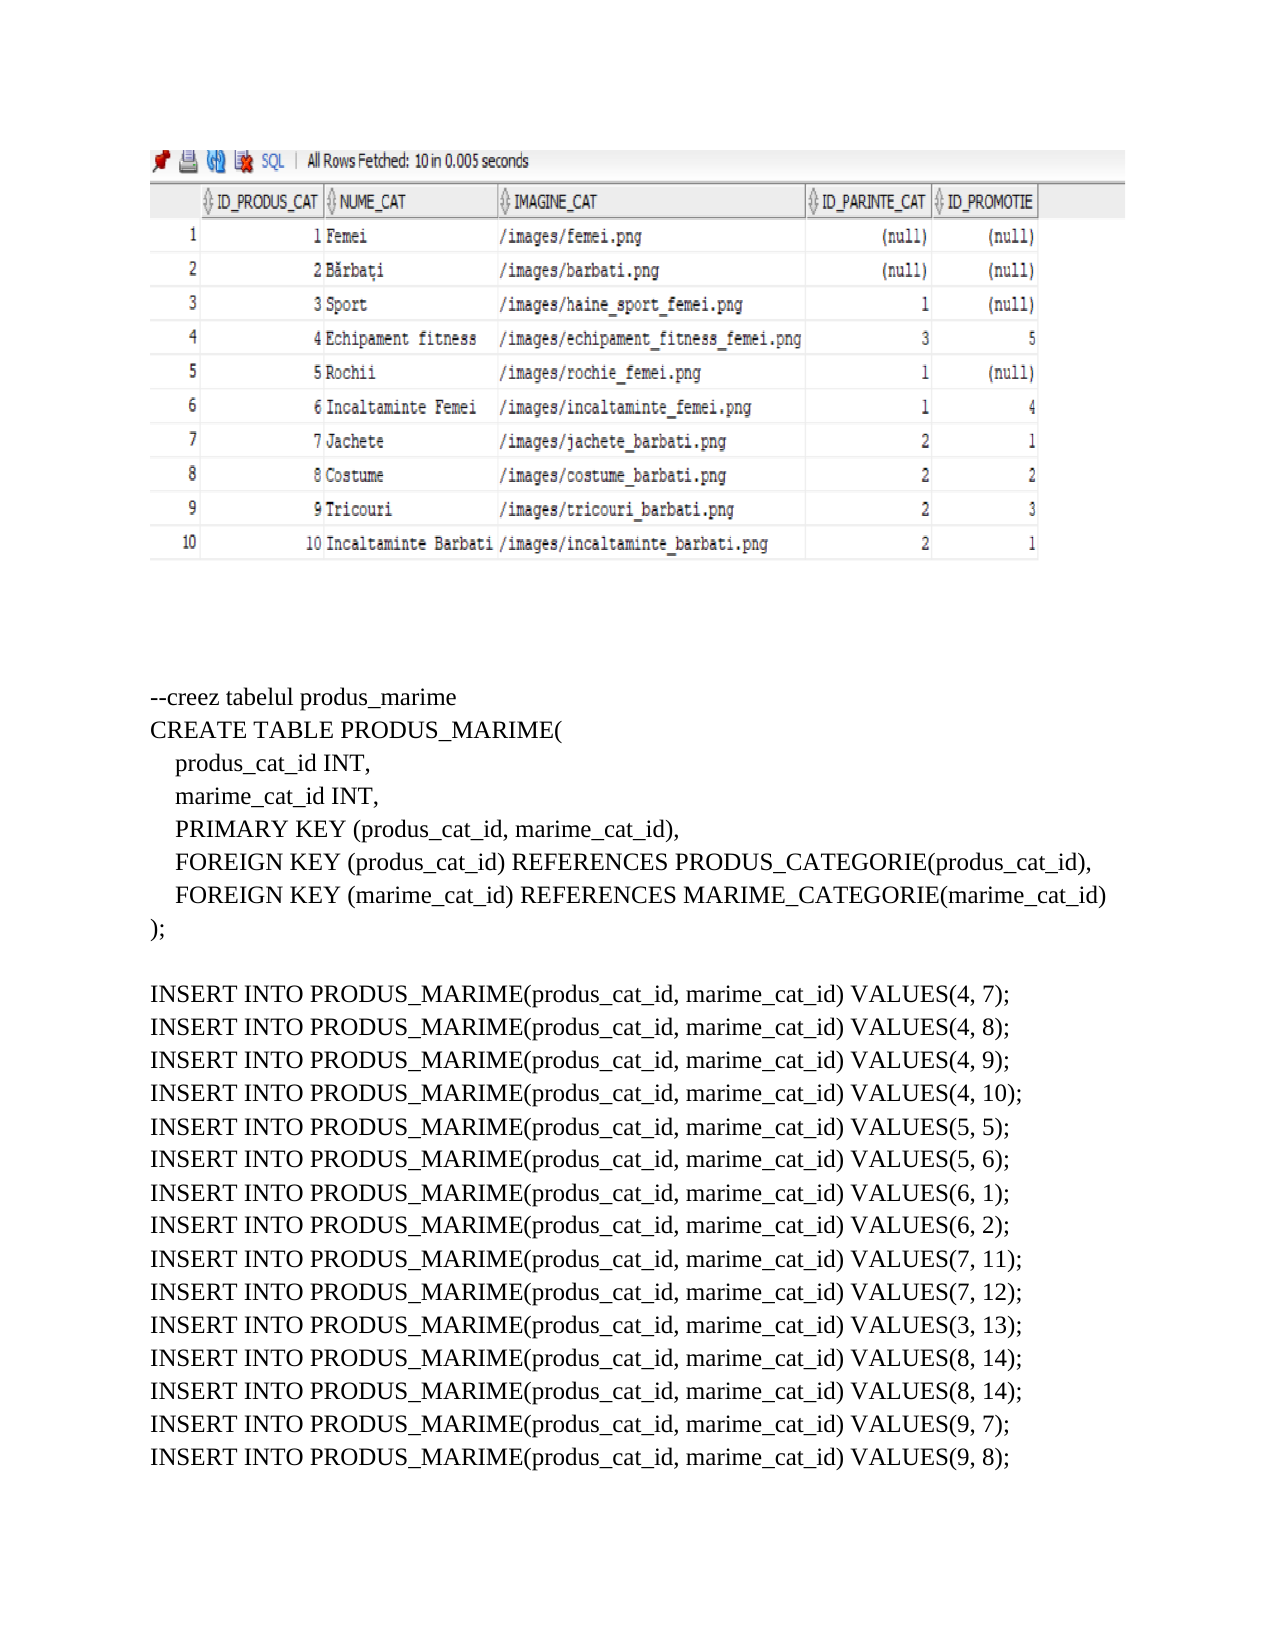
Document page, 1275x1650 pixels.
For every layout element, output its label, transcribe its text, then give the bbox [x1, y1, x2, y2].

text INSERT INTO PRODUS_MARIME(produs_cat_id, marime_cat_id) VALUES(6, 2); [150, 1211, 1125, 1239]
text INSERT INTO PRODUS_MARIME(produs_cat_id, marime_cat_id) VALUES(4, 8); [150, 1012, 1125, 1041]
text INSERT INTO PRODUS_MARIME(produs_cat_id, marime_cat_id) VALUES(7, 11); [150, 1244, 1125, 1272]
text produs_cat_id INT, [150, 748, 1125, 777]
text FOREIGN KEY (produs_cat_id) REFERENCES PRODUS_CATEGORIE(produs_cat_id), [150, 847, 1125, 876]
text INSERT INTO PRODUS_MARIME(produs_cat_id, marime_cat_id) VALUES(4, 9); [150, 1046, 1125, 1074]
text INSERT INTO PRODUS_MARIME(produs_cat_id, marime_cat_id) VALUES(5, 6); [150, 1144, 1125, 1173]
text CREATE TABLE PRODUS_MARIME( [150, 715, 1125, 744]
text INSERT INTO PRODUS_MARIME(produs_cat_id, marime_cat_id) VALUES(9, 7); [150, 1409, 1125, 1437]
text marime_cat_id INT, [150, 781, 1125, 810]
picture [150, 150, 1125, 604]
text INSERT INTO PRODUS_MARIME(produs_cat_id, marime_cat_id) VALUES(8, 14); [150, 1376, 1125, 1404]
text ); [150, 913, 1125, 942]
text INSERT INTO PRODUS_MARIME(produs_cat_id, marime_cat_id) VALUES(3, 13); [150, 1310, 1125, 1338]
text INSERT INTO PRODUS_MARIME(produs_cat_id, marime_cat_id) VALUES(5, 5); [150, 1112, 1125, 1140]
text INSERT INTO PRODUS_MARIME(produs_cat_id, marime_cat_id) VALUES(7, 12); [150, 1277, 1125, 1305]
text INSERT INTO PRODUS_MARIME(produs_cat_id, marime_cat_id) VALUES(4, 7); [150, 979, 1125, 1008]
text FOREIGN KEY (marime_cat_id) REFERENCES MARIME_CATEGORIE(marime_cat_id) [150, 880, 1125, 909]
text PRIMARY KEY (produs_cat_id, marime_cat_id), [150, 814, 1125, 843]
text INSERT INTO PRODUS_MARIME(produs_cat_id, marime_cat_id) VALUES(8, 14); [150, 1343, 1125, 1371]
text INSERT INTO PRODUS_MARIME(produs_cat_id, marime_cat_id) VALUES(6, 1); [150, 1178, 1125, 1206]
text INSERT INTO PRODUS_MARIME(produs_cat_id, marime_cat_id) VALUES(4, 10); [150, 1078, 1125, 1107]
text INSERT INTO PRODUS_MARIME(produs_cat_id, marime_cat_id) VALUES(9, 8); [150, 1442, 1125, 1471]
text --creez tabelul produs_marime [150, 682, 1125, 711]
